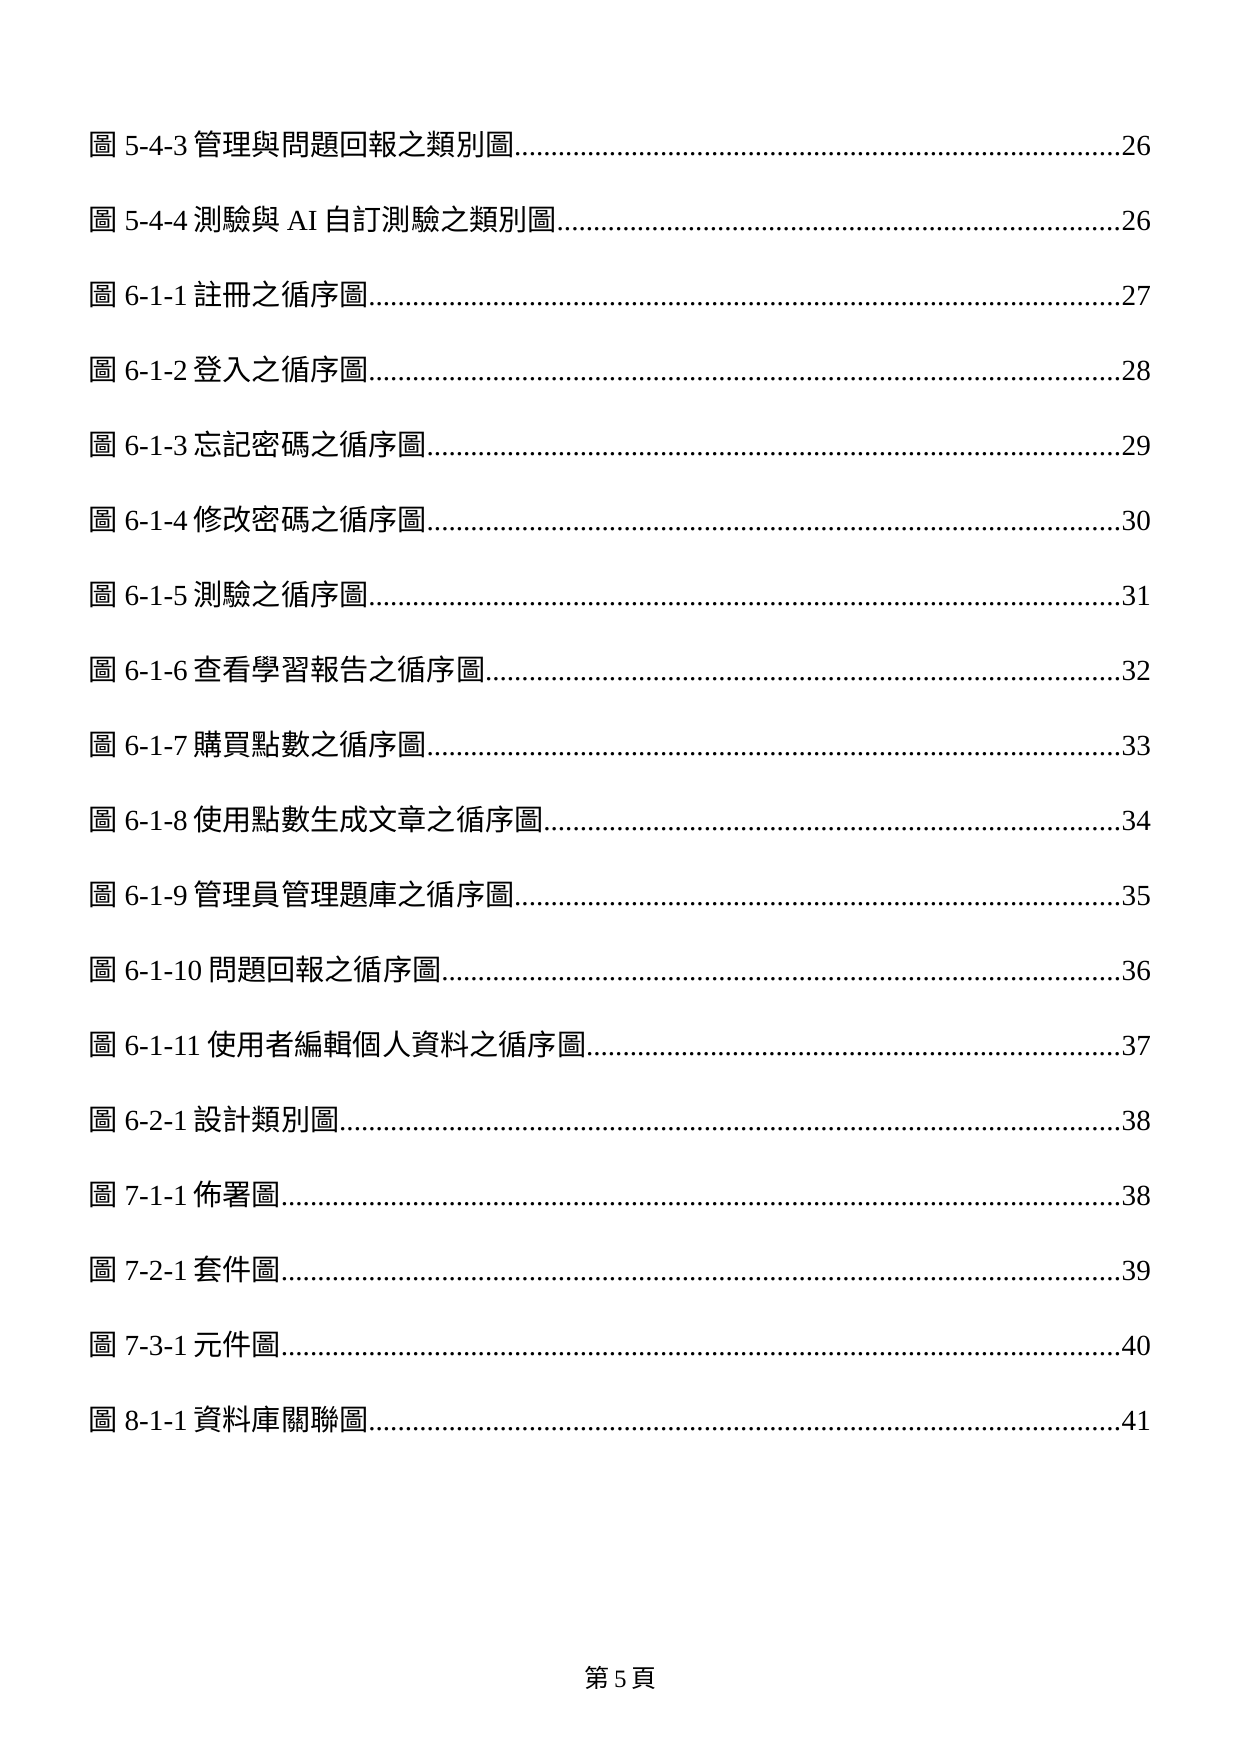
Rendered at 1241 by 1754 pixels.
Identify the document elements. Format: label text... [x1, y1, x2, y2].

text 圖 6-1-1註冊之循序圖 27 [89, 255, 1152, 330]
text 圖 7-3-1元件圖 40 [89, 1305, 1152, 1380]
text 圖 6-1-4修改密碼之循序圖 30 [89, 480, 1152, 555]
text 圖 6-1-9管理員管理題庫之循序圖 35 [89, 855, 1152, 930]
text 圖 6-1-6查看學習報告之循序圖 32 [89, 630, 1152, 705]
text 圖 6-1-3忘記密碼之循序圖 29 [89, 405, 1152, 480]
text 圖 6-1-2登入之循序圖 28 [89, 330, 1152, 405]
text 圖 5-4-3管理與問題回報之類別圖 26 [89, 105, 1152, 180]
text 圖 6-1-8使用點數生成文章之循序圖 34 [89, 780, 1152, 855]
text 圖 6-1-5測驗之循序圖 31 [89, 555, 1152, 630]
text 圖 6-2-1設計類別圖 38 [89, 1080, 1152, 1155]
text 圖 7-2-1套件圖 39 [89, 1230, 1152, 1305]
text 圖 6-1-11使用者編輯個人資料之循序圖 37 [89, 1005, 1152, 1080]
text 圖 6-1-10問題回報之循序圖 36 [89, 930, 1152, 1005]
text 圖 5-4-4測驗與AI自訂測驗之類別圖 26 [89, 180, 1152, 255]
text 圖 8-1-1資料庫關聯圖 41 [89, 1380, 1152, 1455]
text 圖 6-1-7購買點數之循序圖 33 [89, 705, 1152, 780]
text 圖 7-1-1佈署圖 38 [89, 1155, 1152, 1230]
